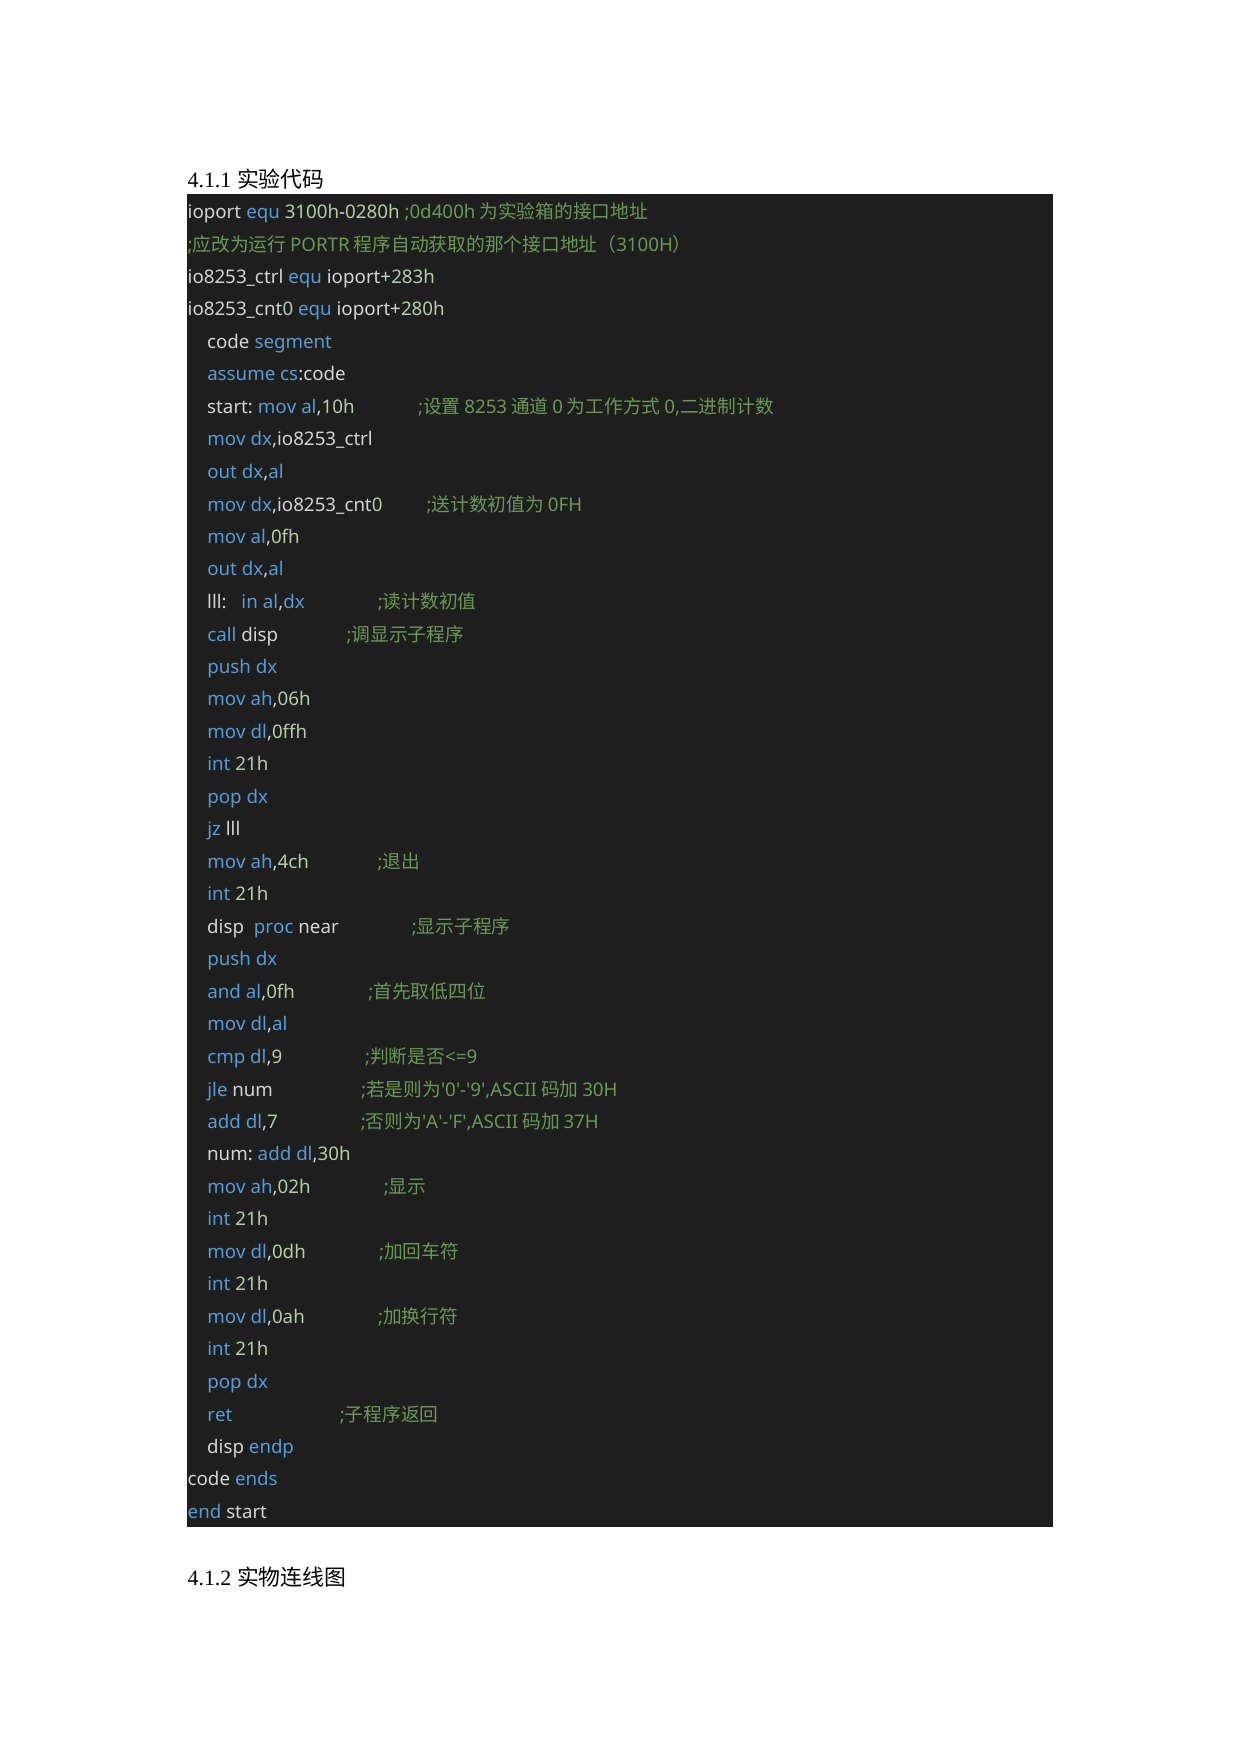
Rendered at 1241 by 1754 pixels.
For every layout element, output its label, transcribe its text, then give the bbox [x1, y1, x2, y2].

text code segment [187, 324, 1053, 357]
text mov ah,4ch ;退出 [187, 844, 1053, 877]
text pop dx [187, 1364, 1053, 1397]
text out dx,al [187, 454, 1053, 487]
text int 21h [187, 1267, 1053, 1299]
text push dx [187, 649, 1053, 682]
text start: mov al,10h ;设置8253通道0为工作方式0,二进制计数 [187, 389, 1053, 422]
text io8253_cnt0 equ ioport+280h [187, 292, 1053, 324]
text num: add dl,30h [187, 1137, 1053, 1169]
text and al,0fh ;首先取低四位 [187, 974, 1053, 1007]
text int 21h [187, 747, 1053, 779]
text end start [187, 1494, 1053, 1527]
text mov dl,0dh ;加回车符 [187, 1234, 1053, 1267]
text call disp ;调显示子程序 [187, 617, 1053, 649]
text mov dx,io8253_ctrl [187, 422, 1053, 454]
text disp proc near ;显示子程序 [187, 909, 1053, 942]
text ioport equ 3100h-0280h ;0d400h为实验箱的接口地址 [187, 194, 1053, 227]
text mov dl,0ah ;加换行符 [187, 1299, 1053, 1332]
text 4.1.2 实物连线图 [187, 1559, 1053, 1592]
text code ends [187, 1462, 1053, 1494]
text add dl,7 ;否则为'A'-'F',ASCII码加37H [187, 1104, 1053, 1137]
text mov dx,io8253_cnt0 ;送计数初值为0FH [187, 487, 1053, 519]
text cmp dl,9 ;判断是否<=9 [187, 1039, 1053, 1072]
text push dx [187, 942, 1053, 974]
text jle num ;若是则为'0'-'9',ASCII码加30H [187, 1072, 1053, 1104]
text int 21h [187, 877, 1053, 909]
text mov dl,0ffh [187, 714, 1053, 747]
text assume cs:code [187, 357, 1053, 389]
text jz lll [187, 812, 1053, 844]
text int 21h [187, 1202, 1053, 1234]
text 4.1.1 实验代码 [187, 162, 1053, 194]
text mov al,0fh [187, 519, 1053, 552]
text io8253_ctrl equ ioport+283h [187, 259, 1053, 292]
text mov ah,06h [187, 682, 1053, 714]
text ret ;子程序返回 [187, 1397, 1053, 1429]
text pop dx [187, 779, 1053, 812]
text out dx,al [187, 552, 1053, 584]
text ;应改为运行PORTR程序自动获取的那个接口地址（3100H） [187, 227, 1053, 259]
text lll: in al,dx ;读计数初值 [187, 584, 1053, 617]
text mov dl,al [187, 1007, 1053, 1039]
text disp endp [187, 1429, 1053, 1462]
text int 21h [187, 1332, 1053, 1364]
text mov ah,02h ;显示 [187, 1169, 1053, 1202]
